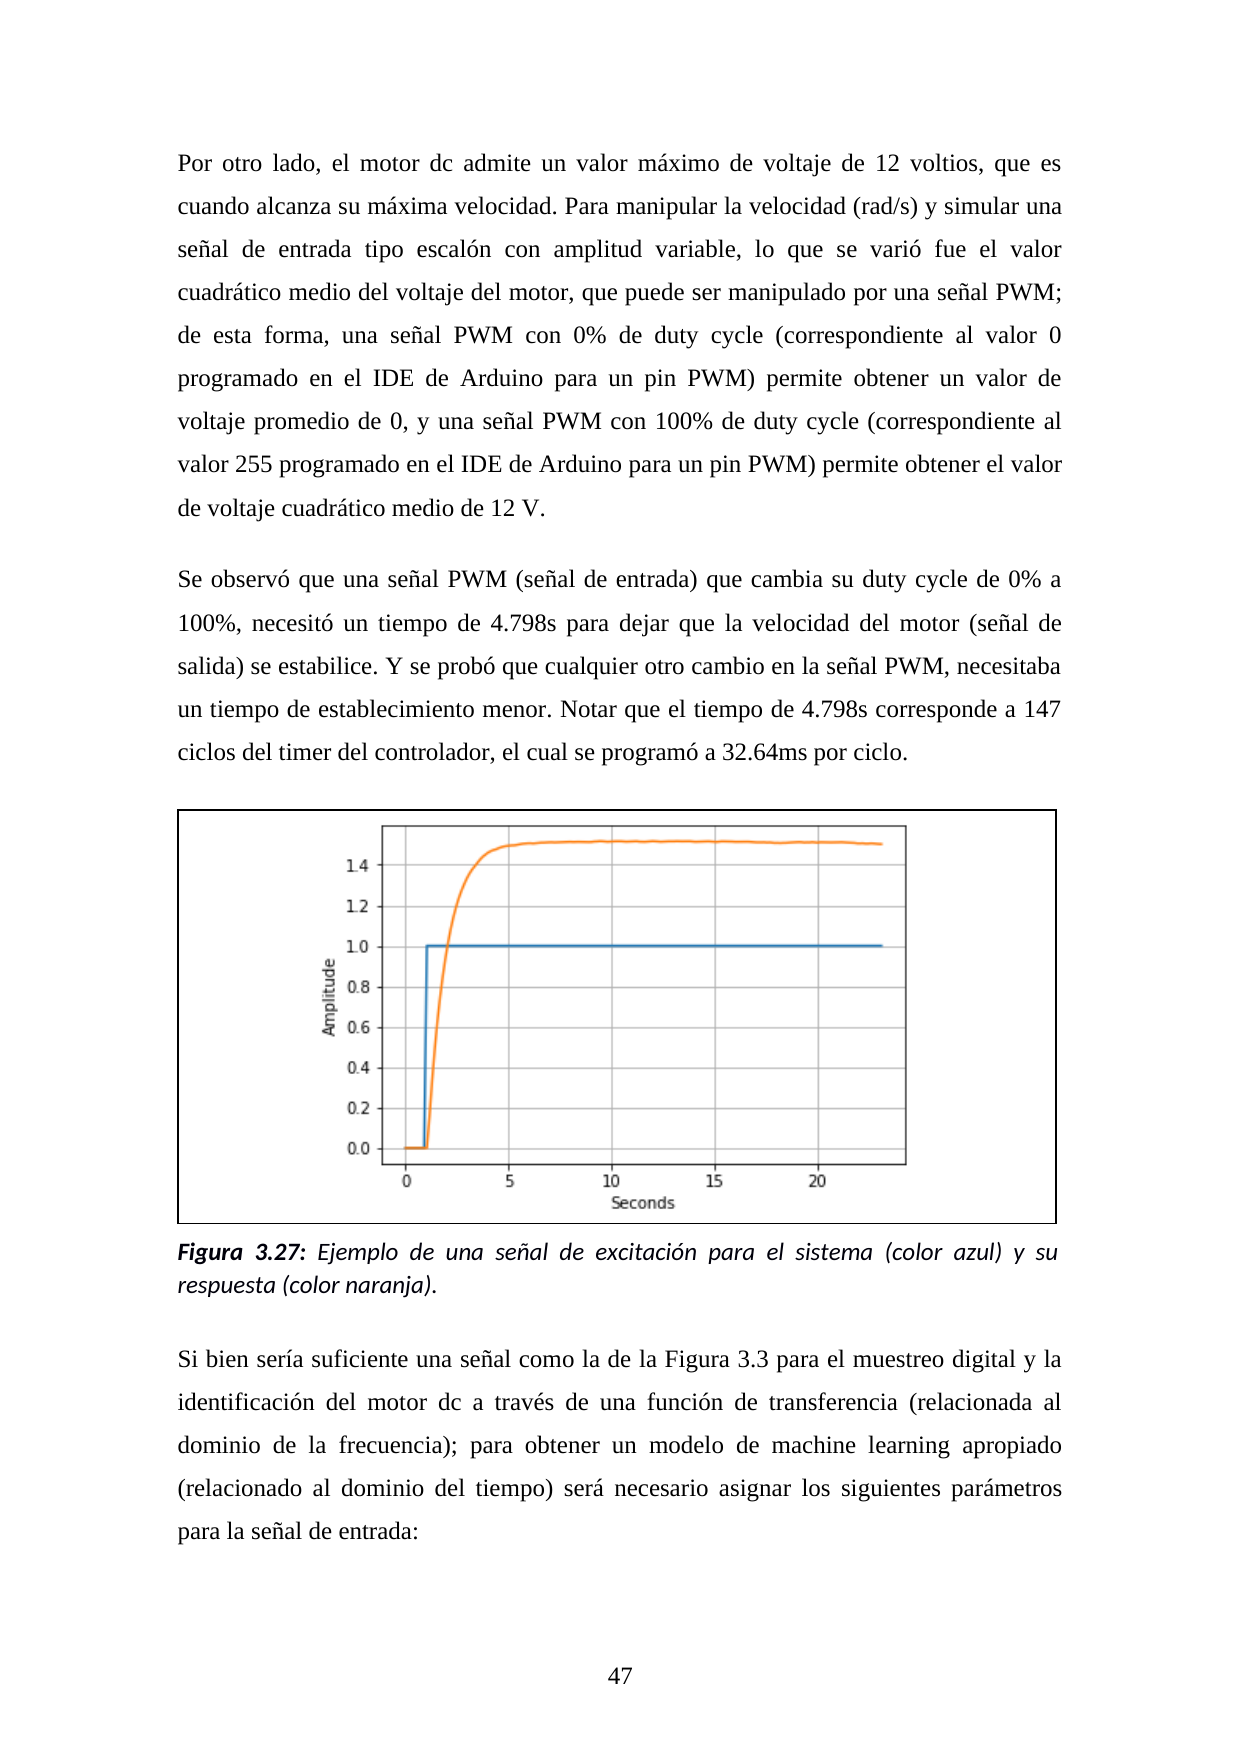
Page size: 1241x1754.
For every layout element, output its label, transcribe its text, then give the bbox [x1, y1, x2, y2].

picture [313, 811, 921, 1223]
text Si bien sería suficiente una señal como la de la Figura 3.3 para el muestreo digital y la identificación del motor dc a través de una función de transferencia (relacionada al dominio de la frecuencia); para obtener un modelo de machine learning apropiado (relacionado al dominio del tiempo) será necesario asignar los siguientes parámetros para la señal de entrada: [177, 1344, 1063, 1545]
text Por otro lado, el motor dc admite un valor máximo de voltaje de 12 voltios, que es cuando alcanza su máxima velocidad. Para manipular la velocidad (rad/s) y simular una señal de entrada tipo escalón con amplitud variable, lo que se varió fue el valor cuadrático medio del voltaje del motor, que puede ser manipulado por una señal PWM; de esta forma, una señal PWM con 0% de duty cycle (correspondiente al valor 0 programado en el IDE de Arduino para un pin PWM) permite obtener un valor de voltaje promedio de 0, y una señal PWM con 100% de duty cycle (correspondiente al valor 255 programado en el IDE de Arduino para un pin PWM) permite obtener el valor de voltaje cuadrático medio de 12 V. [177, 148, 1063, 521]
text Se observó que una señal PWM (señal de entrada) que cambia su duty cycle de 0% a 100%, necesitó un tiempo de 4.798s para dejar que la velocidad del motor (señal de salida) se estabilice. Y se probó que cualquier otro cambio en la señal PWM, necesitaba un tiempo de establecimiento menor. Notar que el tiempo de 4.798s corresponde a 147 ciclos del timer del controlador, el cual se programó a 32.64ms por ciclo. [177, 564, 1063, 766]
